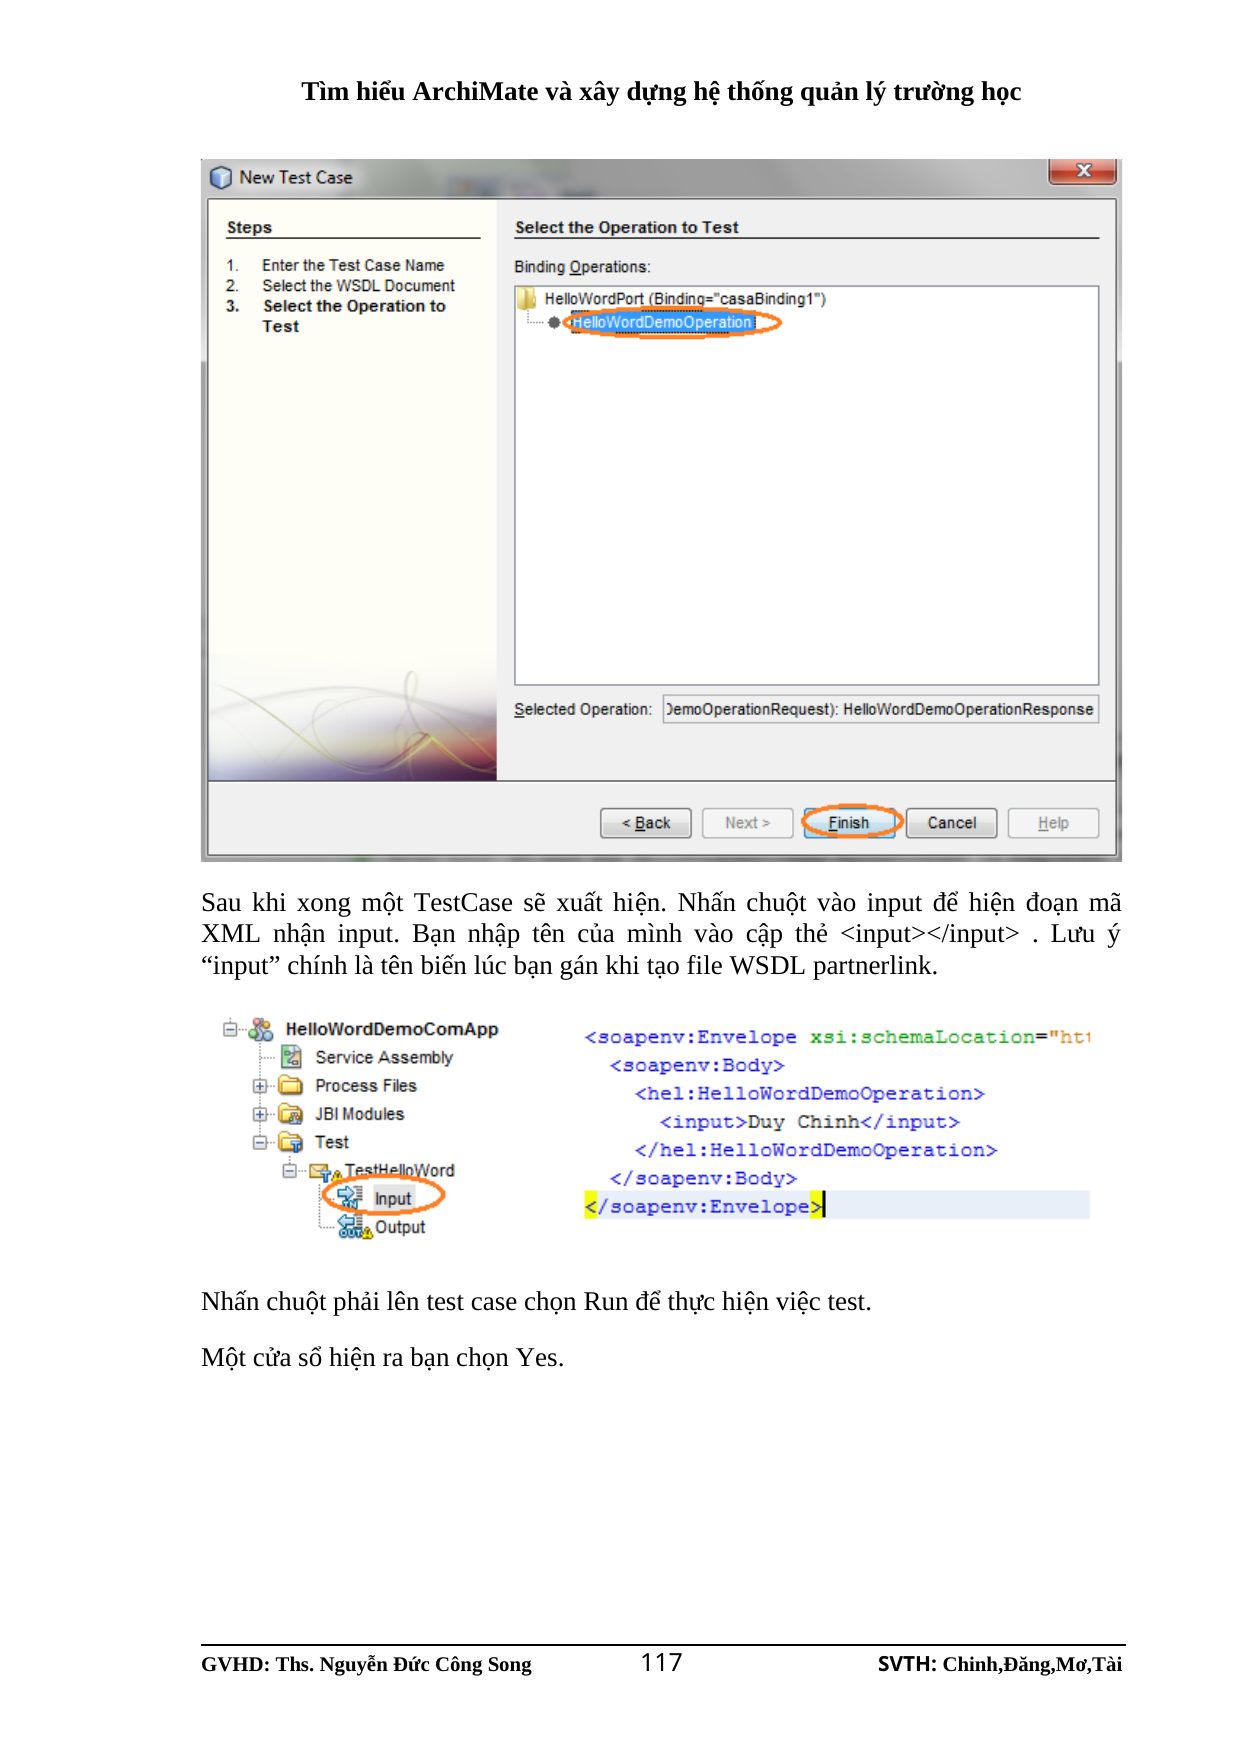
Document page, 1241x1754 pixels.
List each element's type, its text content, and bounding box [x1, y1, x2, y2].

picture [200, 159, 1123, 862]
picture [200, 1005, 1120, 1260]
text Nhấn chuột phải lên test case chọn Run để thực hiện việc test. [201, 1284, 1122, 1316]
text Sau khi xong một TestCase sẽ xuất hiện. Nhấn chuột vào input để hiện đoạn mã XML nhận input. Bạn nhập tên của mình vào cập thẻ <input></input> . Lưu ý “input” chính là tên biến lúc bạn gán khi tạo file WSDL partnerlink. [201, 886, 1122, 980]
text Một cửa sổ hiện ra bạn chọn Yes. [201, 1341, 1122, 1372]
